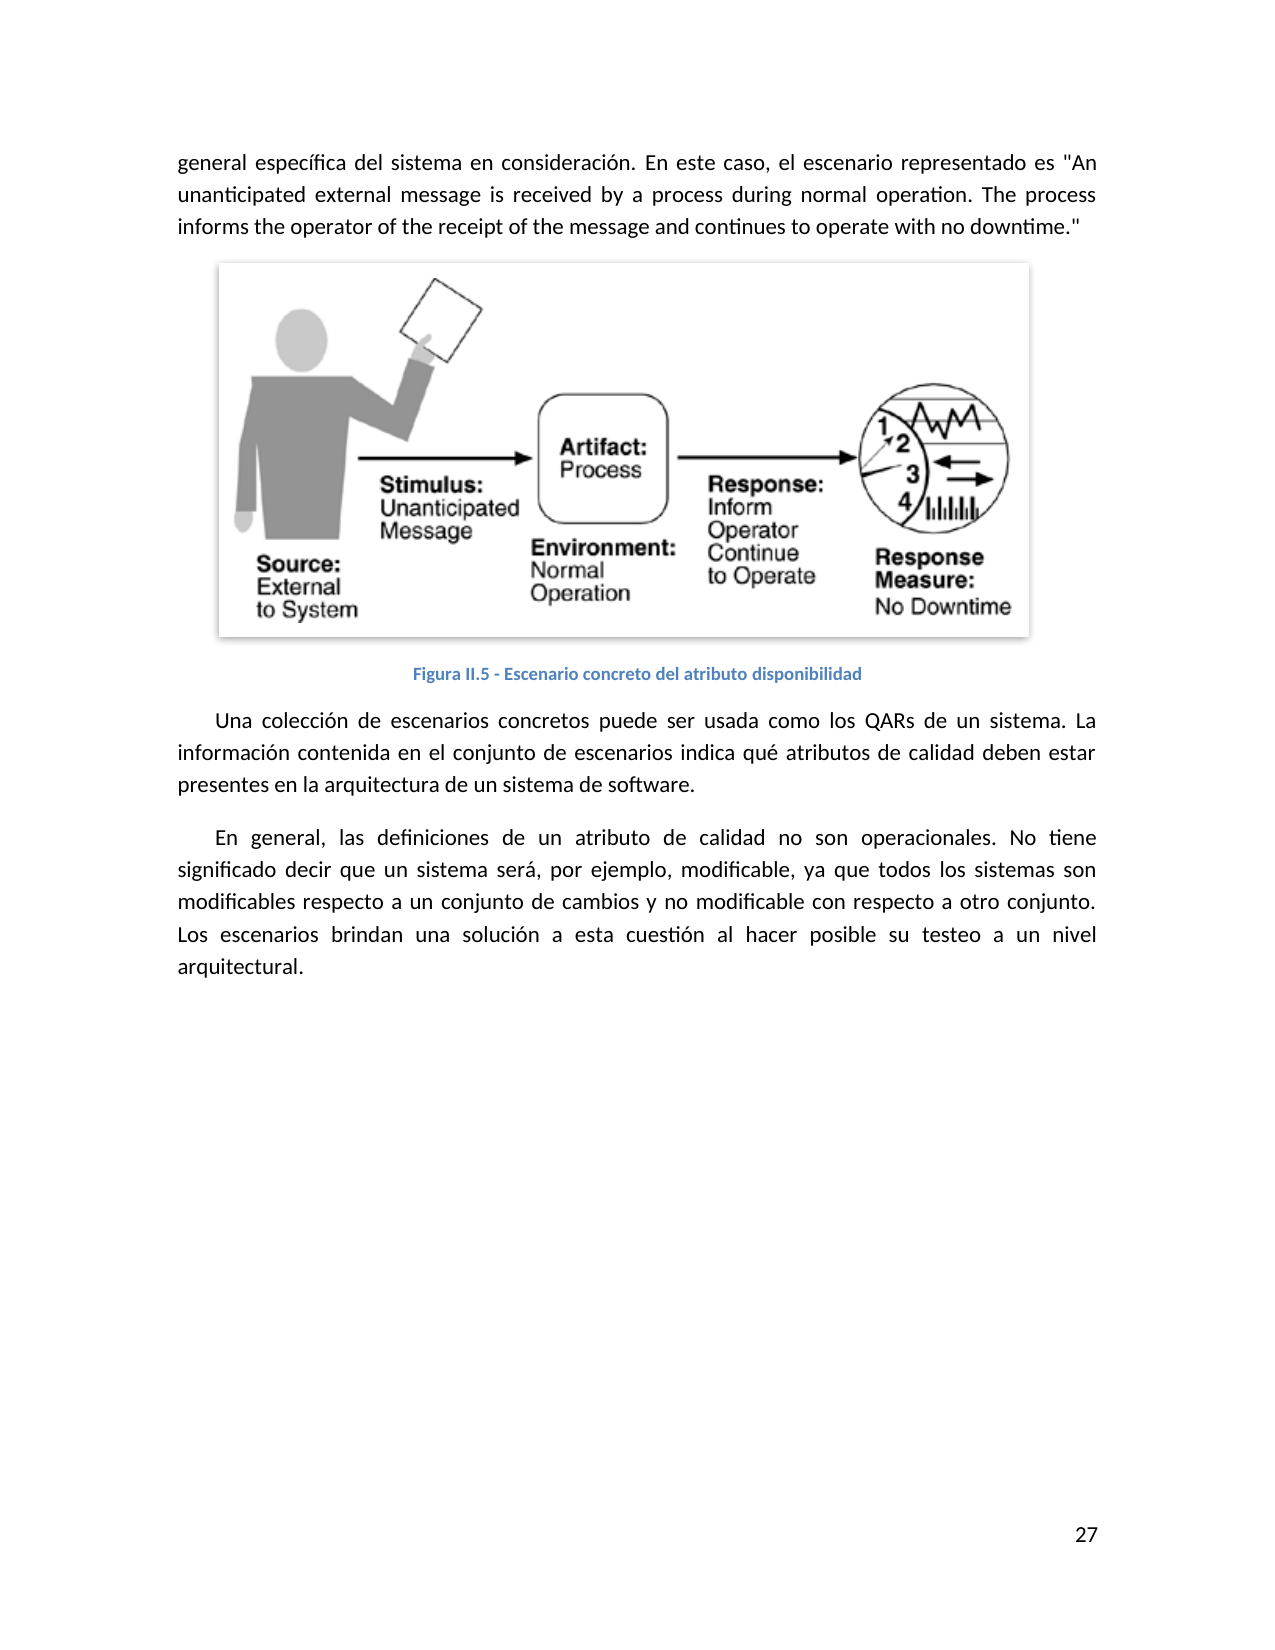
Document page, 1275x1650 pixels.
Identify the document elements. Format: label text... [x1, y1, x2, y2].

picture [233, 278, 1015, 623]
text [177, 148, 1098, 240]
text En general, las definiciones de un atributo de calidad no son operacionales. No tiene significado decir que un sistema será, por ejemplo, modificable, ya que todos los sistemas son modificables respecto a un conjunto de cambios y no modificable con respecto a otro conjunto. Los escenarios brindan una solución a esta cuestión al hacer posible su testeo a un nivel arquitectural. [177, 823, 1098, 980]
text Una colección de escenarios concretos puede ser usada como los QARs de un sistema. La información contenida en el conjunto de escenarios indica qué atributos de calidad deben estar presentes en la arquitectura de un sistema de software. [177, 706, 1098, 798]
